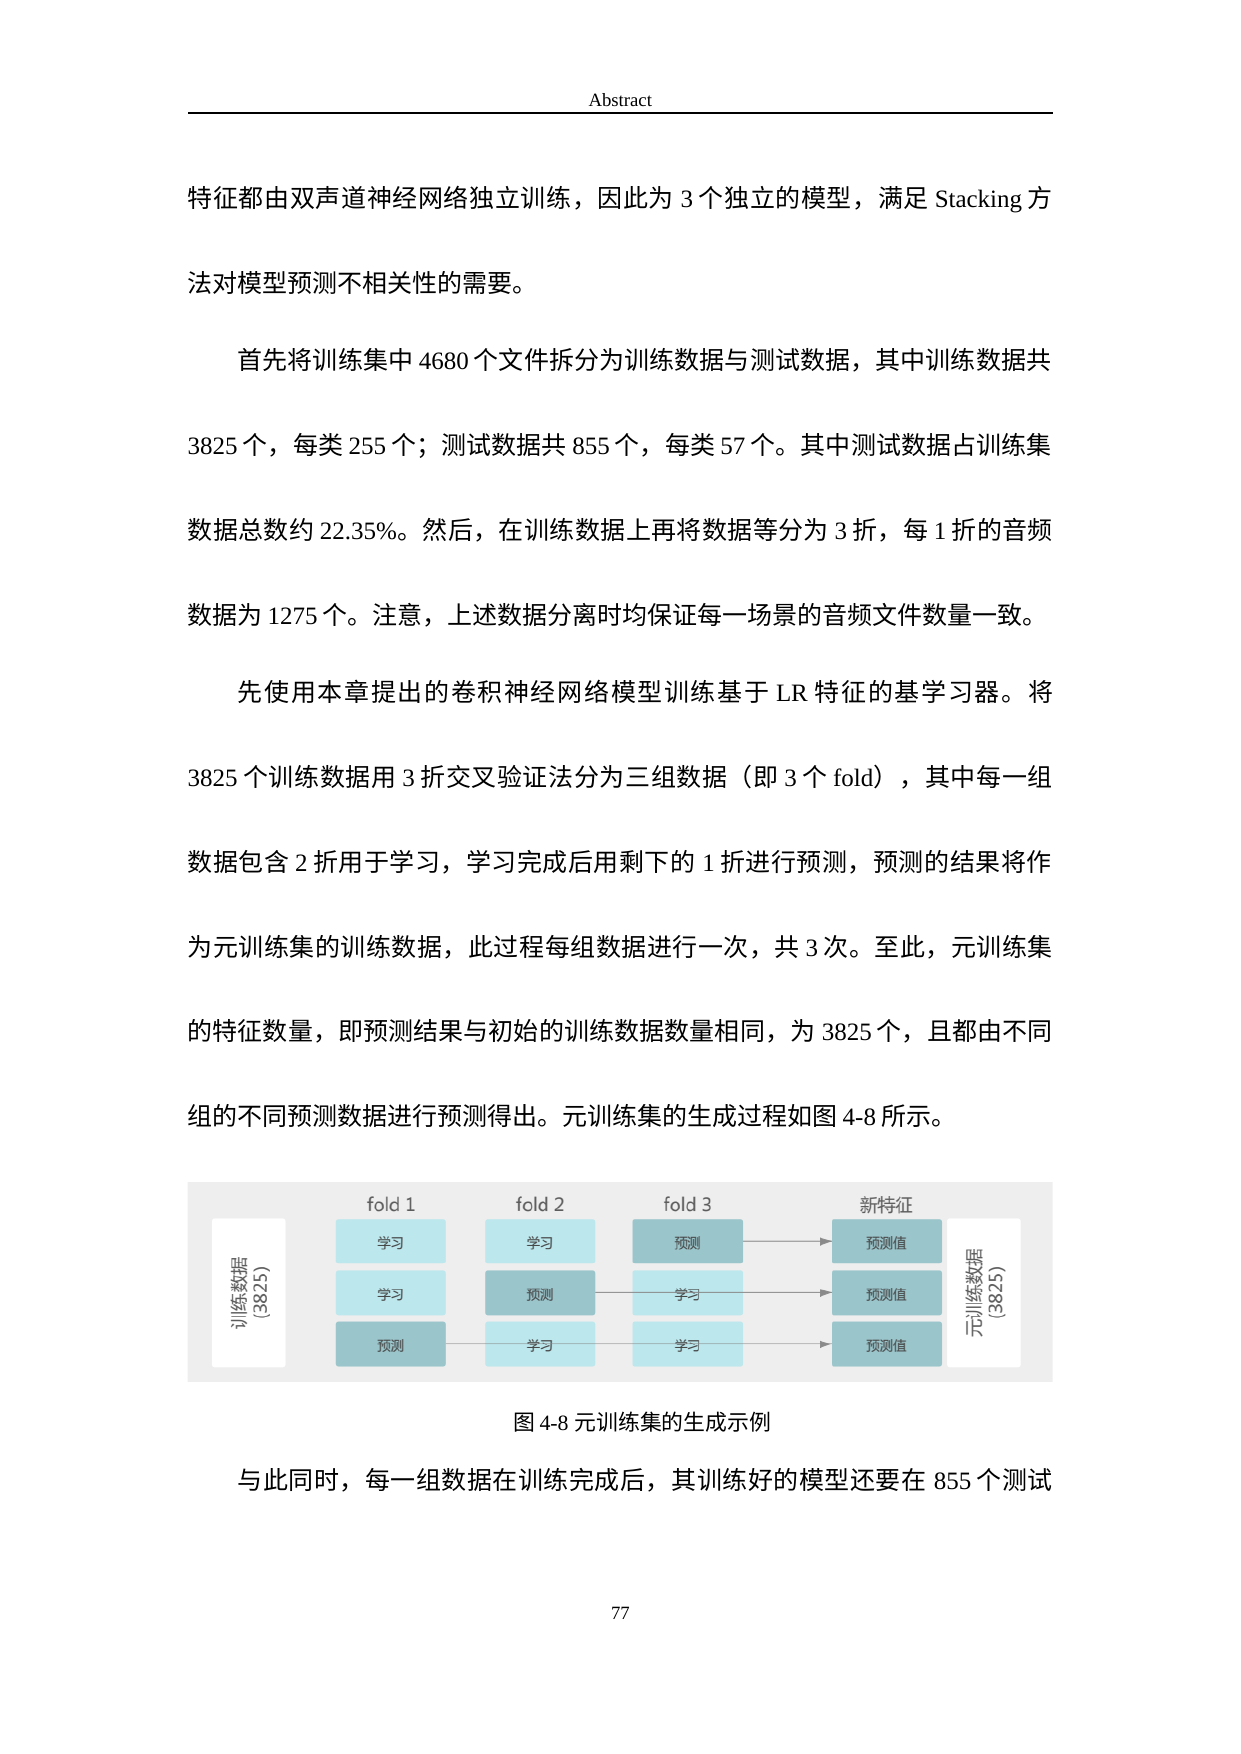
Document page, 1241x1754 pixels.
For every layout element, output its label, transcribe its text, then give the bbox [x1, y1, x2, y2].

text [187, 163, 1053, 316]
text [187, 1444, 1053, 1512]
text 首先将训练集中4680个文件拆分为训练数据与测试数据，其中训练数据共3825个，每类255个；测试数据共855个，每类57个。其中测试数据占训练集数据总数约22.35%。然后，在训练数据上再将数据等分为3折，每1折的音频数据为1275个。注意，上述数据分离时均保证每一场景的音频文件数量一致。 [187, 325, 1053, 647]
subtitle 图4-8 元训练集的生成示例 [187, 1404, 1053, 1438]
text 先使用本章提出的卷积神经网络模型训练基于LR特征的基学习器。将3825个训练数据用3折交叉验证法分为三组数据（即3个fold），其中每一组数据包含2折用于学习，学习完成后用剩下的1折进行预测，预测的结果将作为元训练集的训练数据，此过程每组数据进行一次，共3次。至此，元训练集的特征数量，即预测结果与初始的训练数据数量相同，为3825个，且都由不同组的不同预测数据进行预测得出。元训练集的生成过程如图4-8所示。 [187, 656, 1053, 1149]
